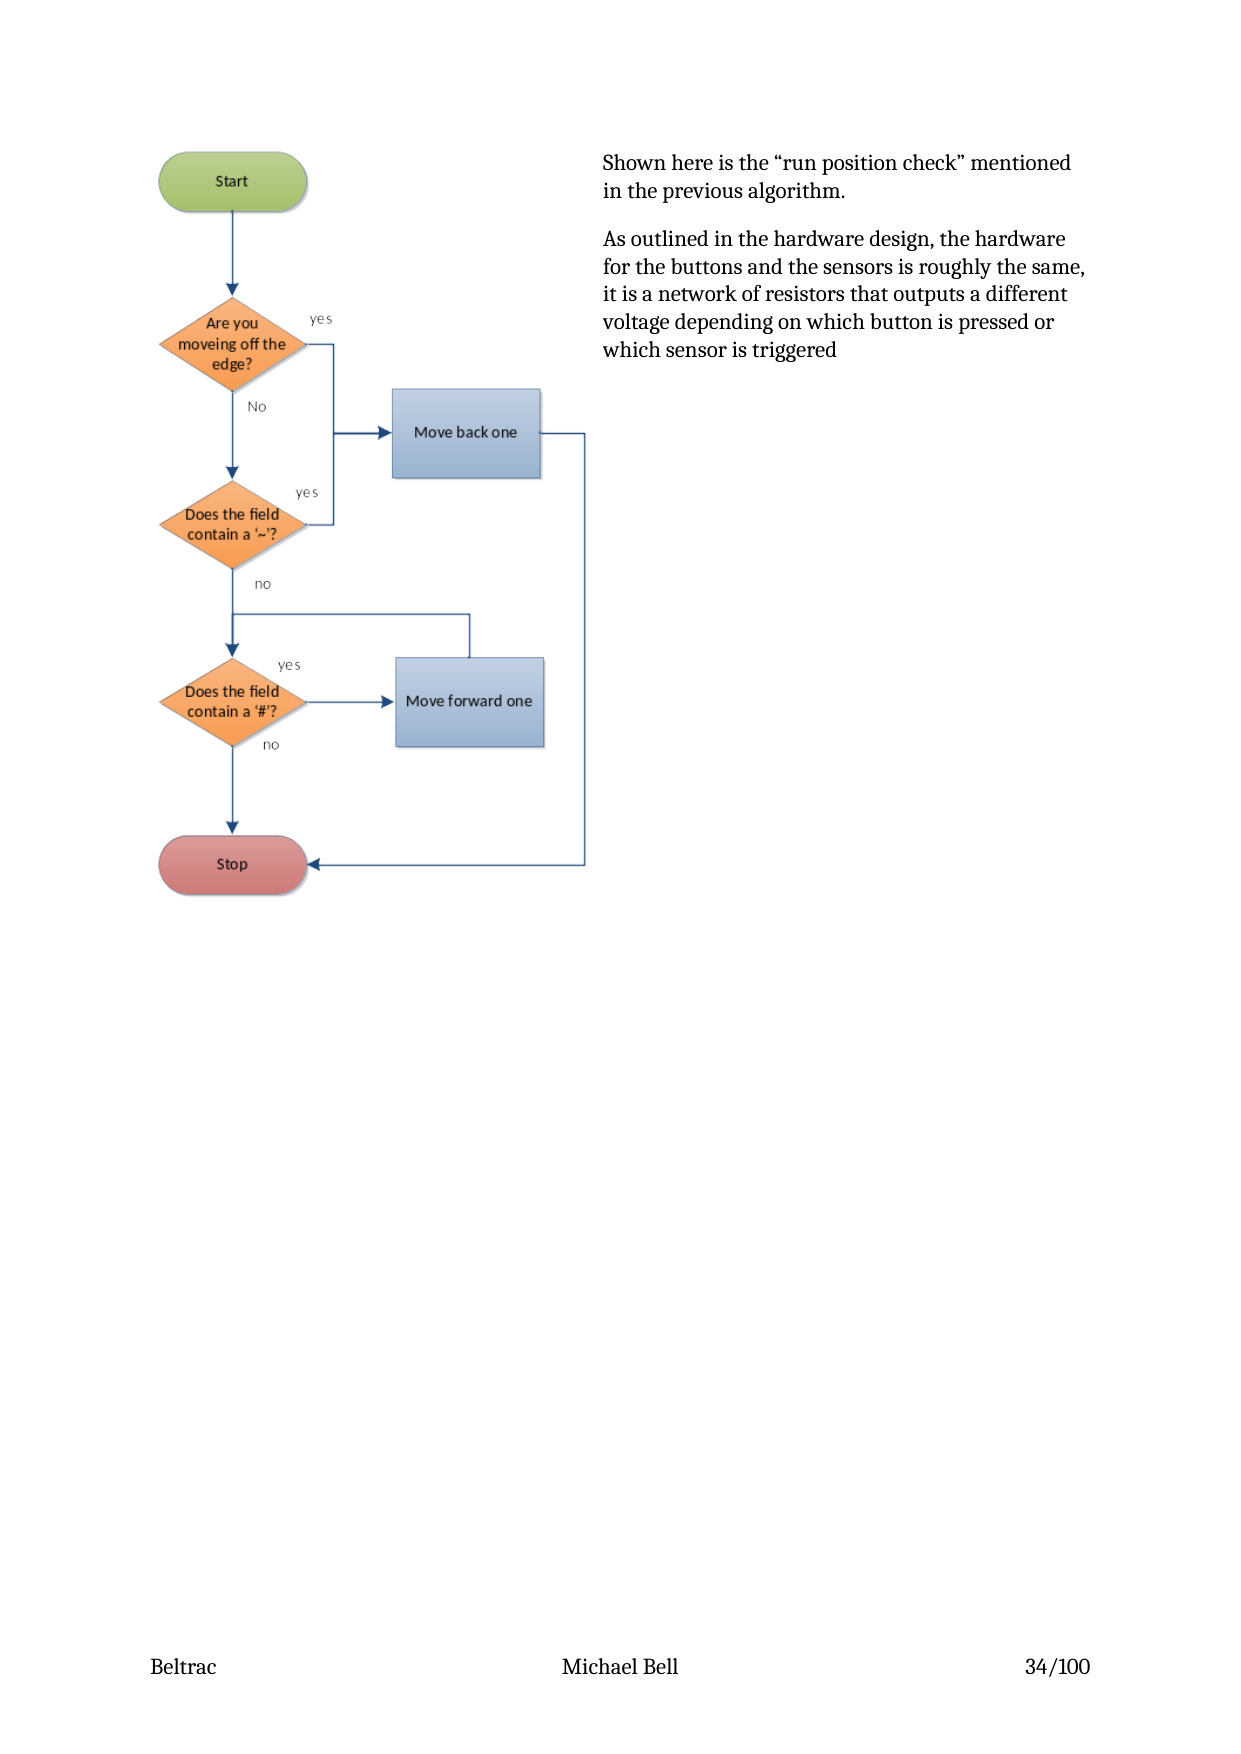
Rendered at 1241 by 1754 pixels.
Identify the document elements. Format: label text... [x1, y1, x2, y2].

text As outlined in the hardware design, the hardware for the buttons and the sensors is roughly the same, it is a network of resistors that outputs a different voltage depending on which button is pressed or which sensor is triggered [603, 226, 1090, 363]
text Shown here is the “run position check” mentioned in the previous algorithm. [603, 150, 1090, 204]
